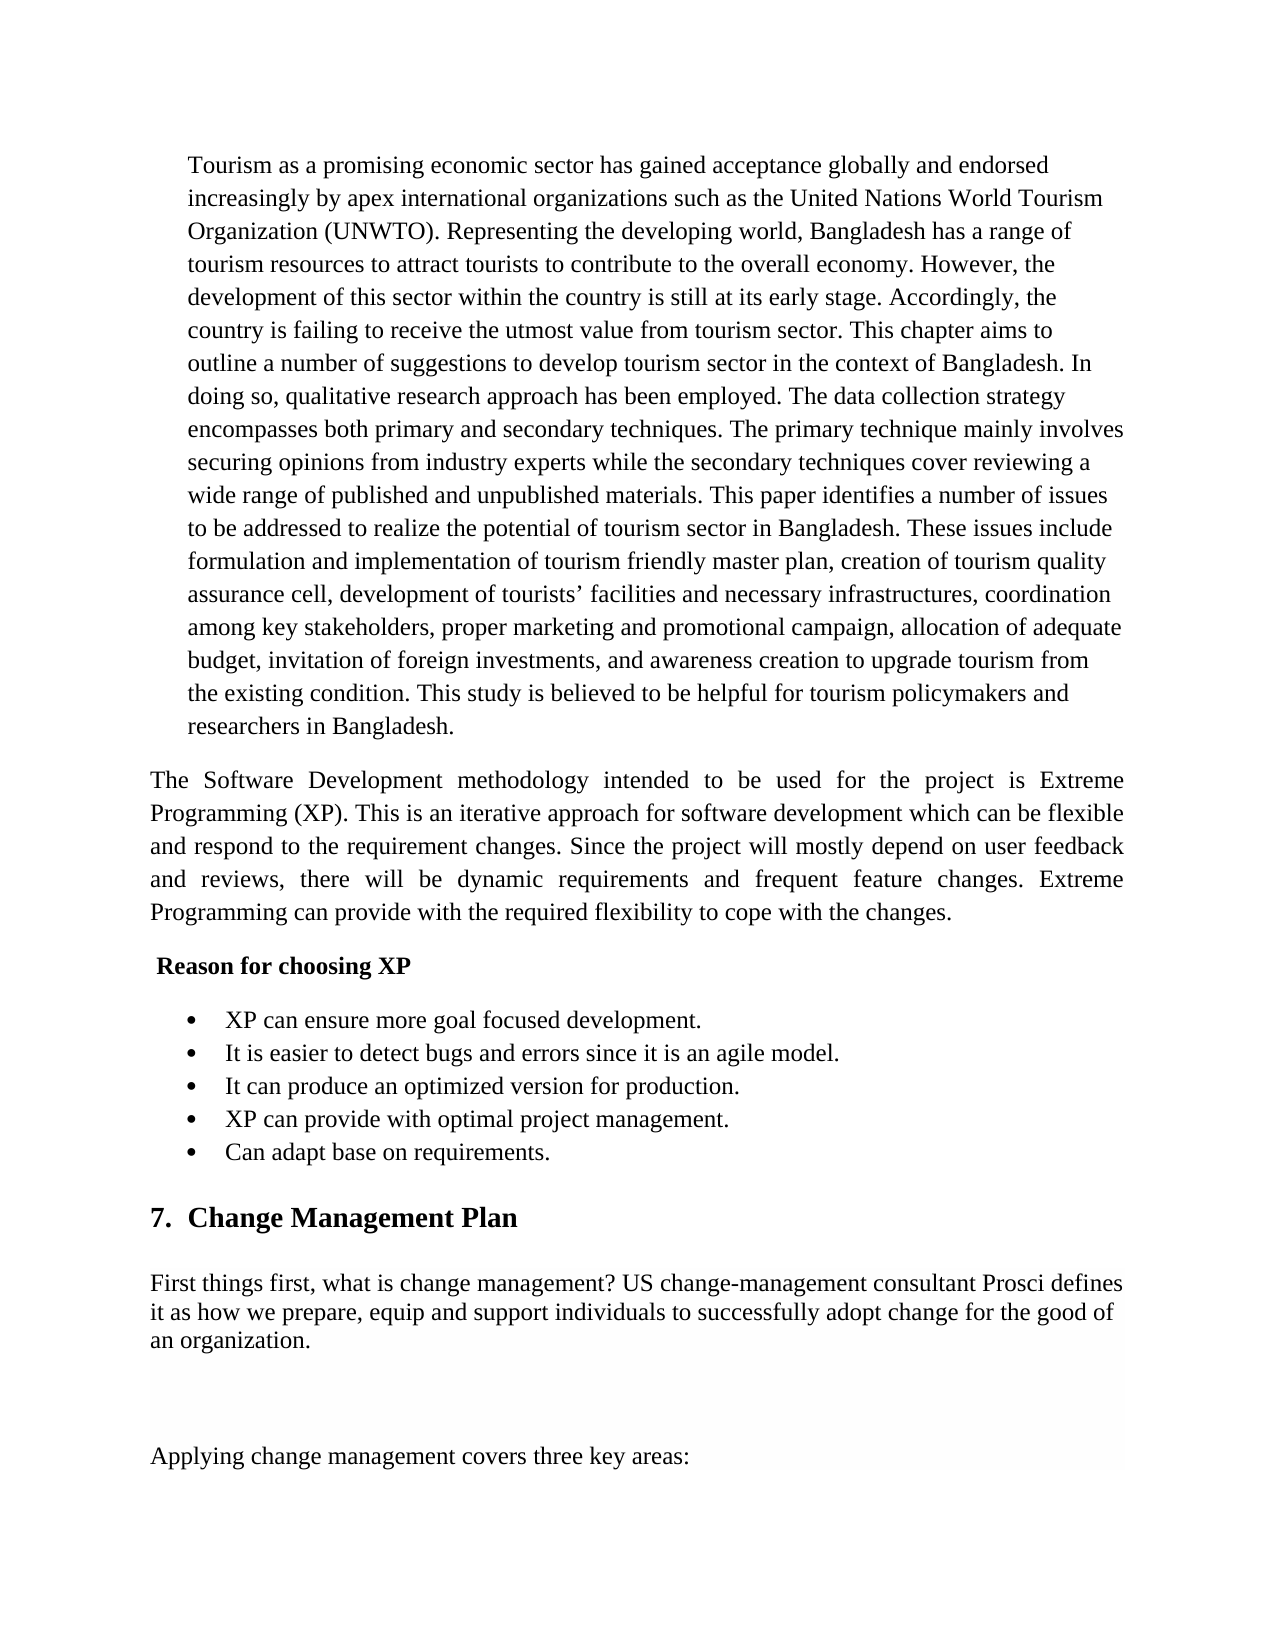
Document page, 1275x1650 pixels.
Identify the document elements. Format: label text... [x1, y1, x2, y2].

text The Software Development methodology intended to be used for the project is Extreme Programming (XP). This is an iterative approach for software development which can be flexible and respond to the requirement changes. Since the project will mostly depend on user feedback and reviews, there will be dynamic requirements and frequent feature changes. Extreme Programming can provide with the required flexibility to cope with the changes. [150, 765, 1125, 926]
list Can adapt base on requirements. [187, 1137, 1125, 1166]
text Reason for choosing XP [150, 951, 1125, 980]
list Tourism as a promising economic sector has gained acceptance globally and endorsed increasingly by apex international organizations such as the United Nations World Tourism Organization (UNWTO). Representing the developing world, Bangladesh has a range of tourism resources to attract tourists to contribute to the overall economy. However, the development of this sector within the country is still at its early stage. Accordingly, the country is failing to receive the utmost value from tourism sector. This chapter aims to outline a number of suggestions to develop tourism sector in the context of Bangladesh. In doing so, qualitative research approach has been employed. The data collection strategy encompasses both primary and secondary techniques. The primary technique mainly involves securing opinions from industry experts while the secondary techniques cover reviewing a wide range of published and unpublished materials. This paper identifies a number of issues to be addressed to realize the potential of tourism sector in Bangladesh. These issues include formulation and implementation of tourism friendly master plan, creation of tourism quality assurance cell, development of tourists’ facilities and necessary infrastructures, coordination among key stakeholders, proper marketing and promotional campaign, allocation of adequate budget, invitation of foreign investments, and awareness creation to upgrade tourism from the existing condition. This study is believed to be helpful for tourism policymakers and researchers in Bangladesh. [187, 150, 1125, 740]
list It can produce an optimized version for production. [187, 1071, 1125, 1100]
text Applying change management covers three key areas: [150, 1441, 1125, 1470]
list XP can ensure more goal focused development. [187, 1005, 1125, 1034]
list XP can provide with optimal project management. [187, 1104, 1125, 1133]
text First things first, what is change management? US change-management consultant Prosci defines it as how we prepare, equip and support individuals to successfully adopt change for the good of an organization. [150, 1268, 1125, 1354]
list It is easier to detect bugs and errors since it is an agile model. [187, 1038, 1125, 1067]
list Change Management Plan [150, 1200, 1125, 1234]
